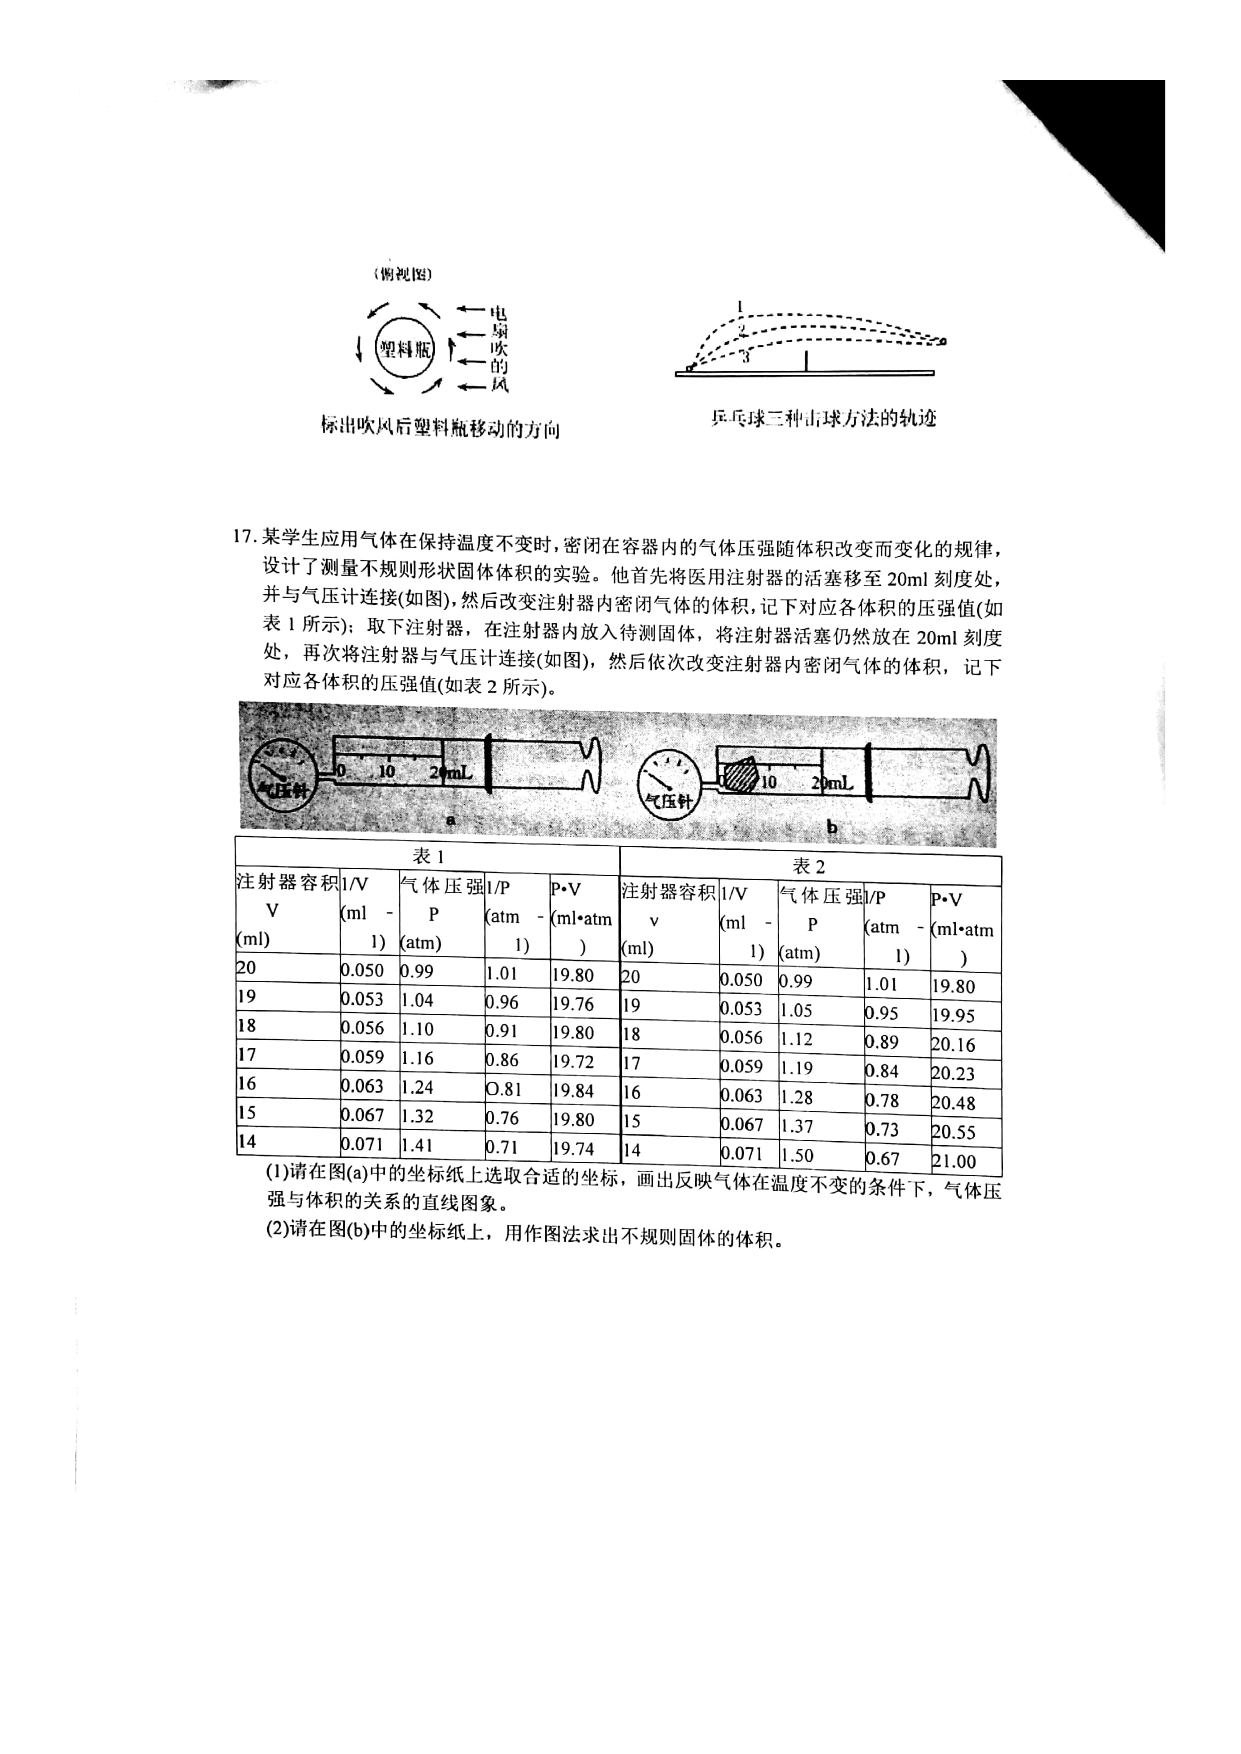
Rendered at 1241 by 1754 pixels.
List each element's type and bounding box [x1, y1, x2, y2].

picture [75, 80, 1166, 1575]
